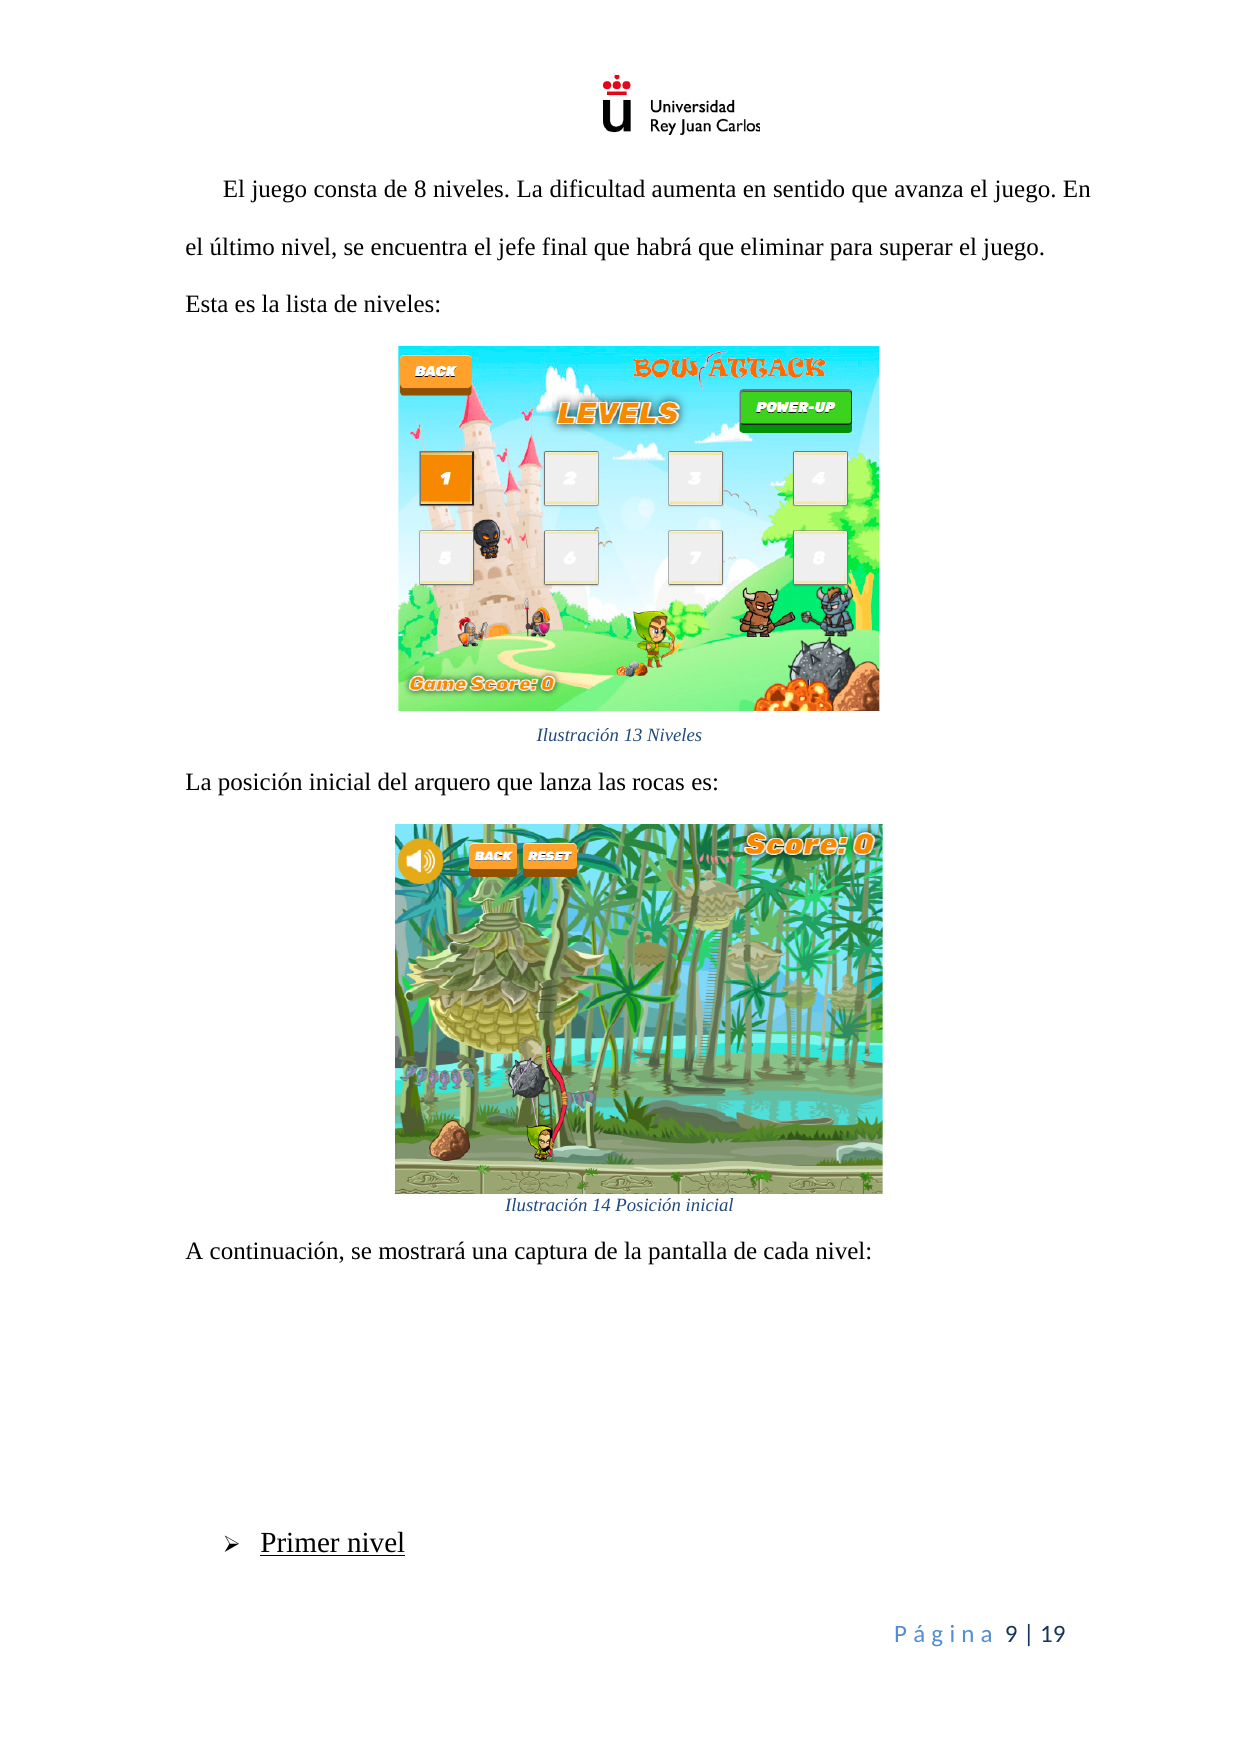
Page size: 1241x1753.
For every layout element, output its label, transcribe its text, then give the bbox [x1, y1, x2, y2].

list Primer nivel [223, 1526, 1092, 1559]
picture [395, 824, 883, 1194]
text A continuación, se mostrará una captura de la pantalla de cada nivel: [185, 1236, 1092, 1264]
picture [398, 346, 880, 711]
text Ilustración 14 Posición inicial [148, 1193, 1092, 1215]
text Esta es la lista de niveles: [185, 289, 1092, 318]
picture [603, 75, 760, 135]
text El juego consta de 8 niveles. La dificultad aumenta en sentido que avanza el juego. En el último nivel, se encuentra el jefe final que habrá que eliminar para superar el juego. [185, 174, 1092, 260]
text Ilustración 13 Niveles [148, 724, 1092, 746]
text La posición inicial del arquero que lanza las rocas es: [185, 767, 1092, 796]
